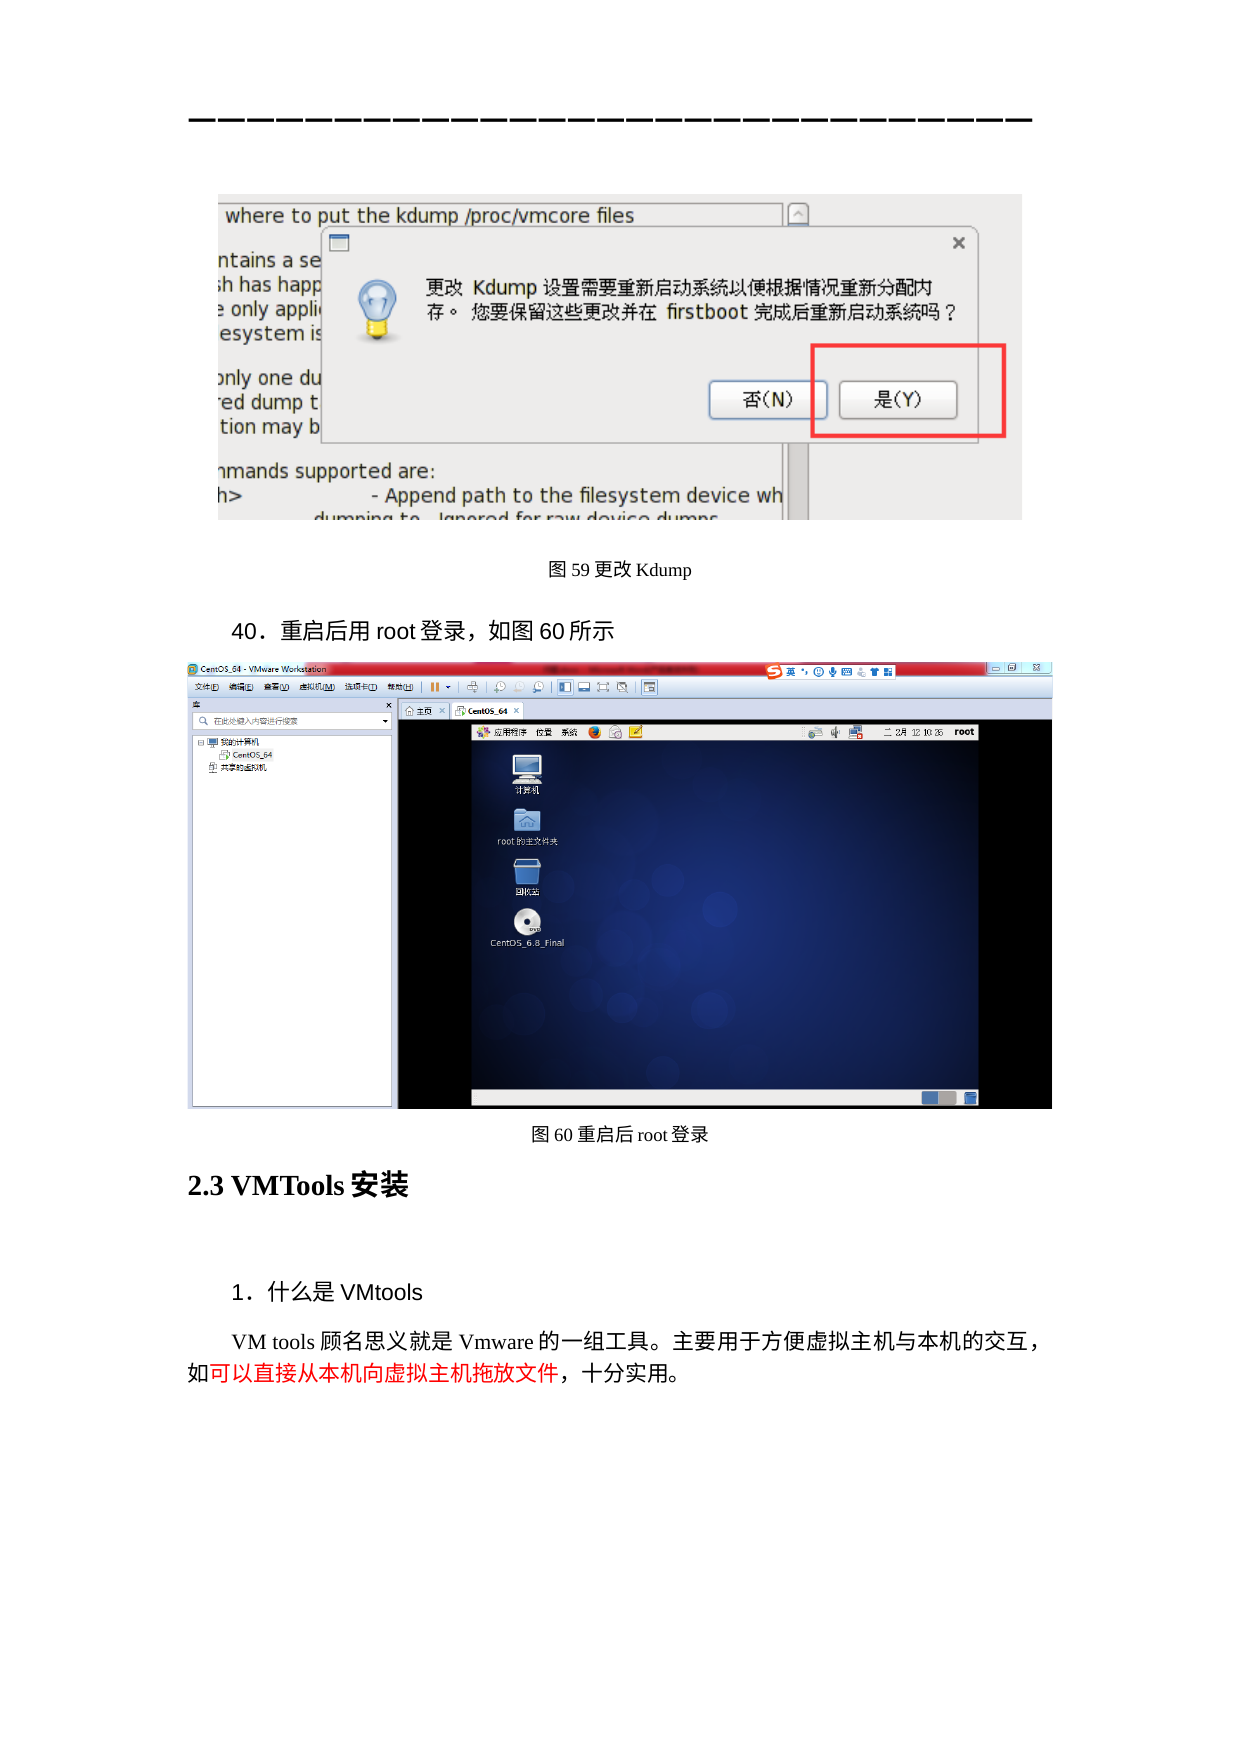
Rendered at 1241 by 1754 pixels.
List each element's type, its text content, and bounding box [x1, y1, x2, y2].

picture [187, 662, 1053, 1109]
text 40．重启后用root登录，如图60所示 [231, 597, 1053, 662]
text 1．什么是VMtools [231, 1258, 1053, 1323]
picture [218, 194, 1023, 520]
text 图60 重启后root登录 [187, 1117, 1053, 1150]
text 图59 更改Kdump [187, 552, 1053, 584]
subtitle 2.3 VMTools安装 [187, 1150, 1053, 1215]
text VM tools顾名思义就是Vmware的一组工具。主要用于方便虚拟主机与本机的交互，如可以直接从本机向虚拟主机拖放文件，十分实用。 [187, 1323, 1053, 1388]
